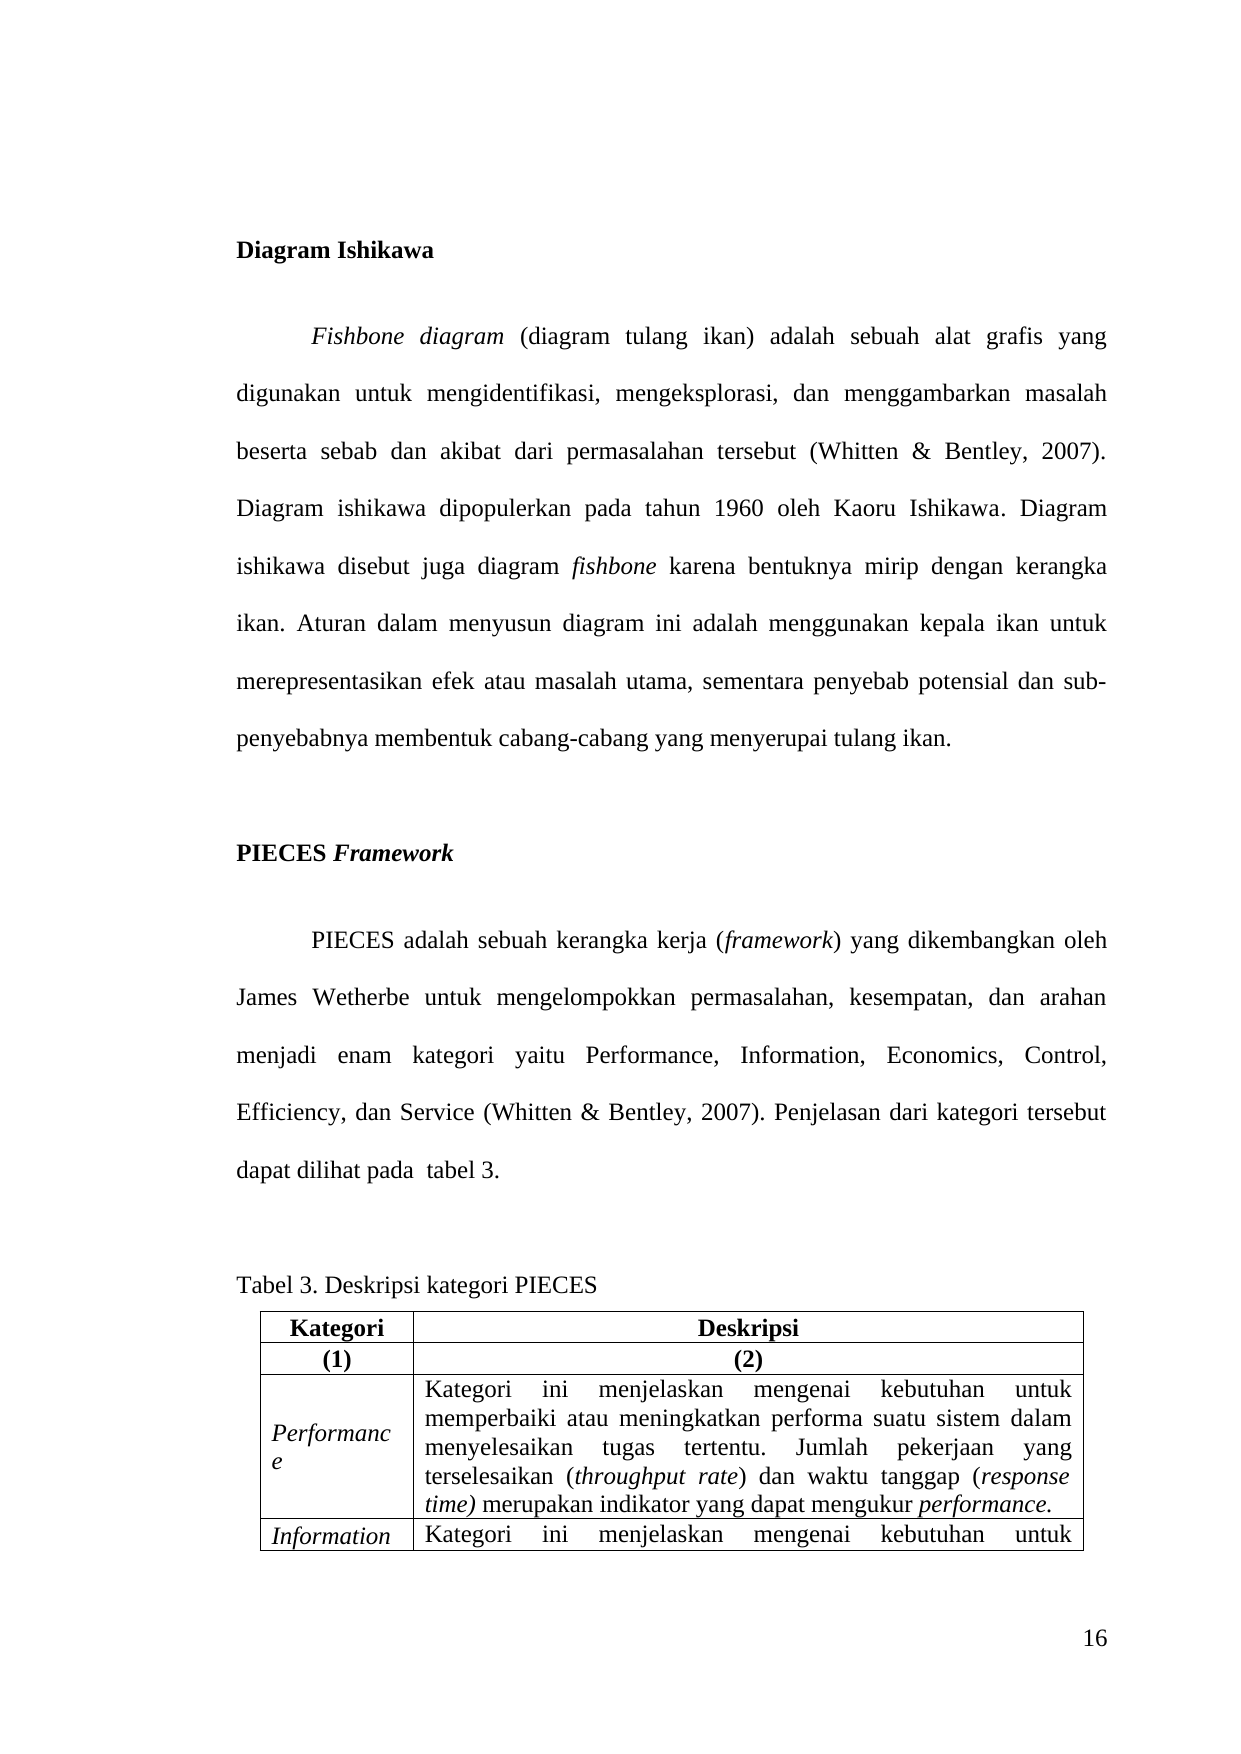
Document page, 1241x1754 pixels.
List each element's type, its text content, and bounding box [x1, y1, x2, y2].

table_cell (2) [414, 1343, 1083, 1373]
table_header Kategori [261, 1312, 413, 1342]
table_header Deskripsi [414, 1312, 1083, 1342]
table_cell Kategori ini menjelaskan mengenai kebutuhan untuk memperbaiki atau meningkatkan performa suatu sistem dalam menyelesaikan tugas tertentu. Jumlah pekerjaan yang terselesaikan (throughput rate) dan waktu tanggap (response time) merupakan indikator yang dapat mengukur performance. [414, 1375, 1083, 1518]
text PIECES Framework [236, 838, 1107, 867]
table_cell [414, 1519, 1083, 1549]
text Tabel 3. Deskripsi kategori PIECES [236, 1270, 1107, 1298]
table_cell Performance [261, 1375, 413, 1518]
text Fishbone diagram (diagram tulang ikan) adalah sebuah alat grafis yang digunakan untuk mengidentifikasi, mengeksplorasi, dan menggambarkan masalah beserta sebab dan akibat dari permasalahan tersebut (Whitten & Bentley, 2007). Diagram ishikawa dipopulerkan pada tahun 1960 oleh Kaoru Ishikawa. Diagram ishikawa disebut juga diagram fishbone karena bentuknya mirip dengan kerangka ikan. Aturan dalam menyusun diagram ini adalah menggunakan kepala ikan untuk merepresentasikan efek atau masalah utama, sementara penyebab potensial dan sub-penyebabnya membentuk cabang-cabang yang menyerupai tulang ikan. [236, 321, 1107, 752]
text Diagram Ishikawa [236, 235, 1107, 263]
table_cell (1) [261, 1343, 413, 1373]
text PIECES adalah sebuah kerangka kerja (framework) yang dikembangkan oleh James Wetherbe untuk mengelompokkan permasalahan, kesempatan, dan arahan menjadi enam kategori yaitu Performance, Information, Economics, Control, Efficiency, dan Service (Whitten & Bentley, 2007). Penjelasan dari kategori tersebut dapat dilihat pada tabel 3. [236, 925, 1107, 1183]
table_cell Information [261, 1519, 413, 1549]
